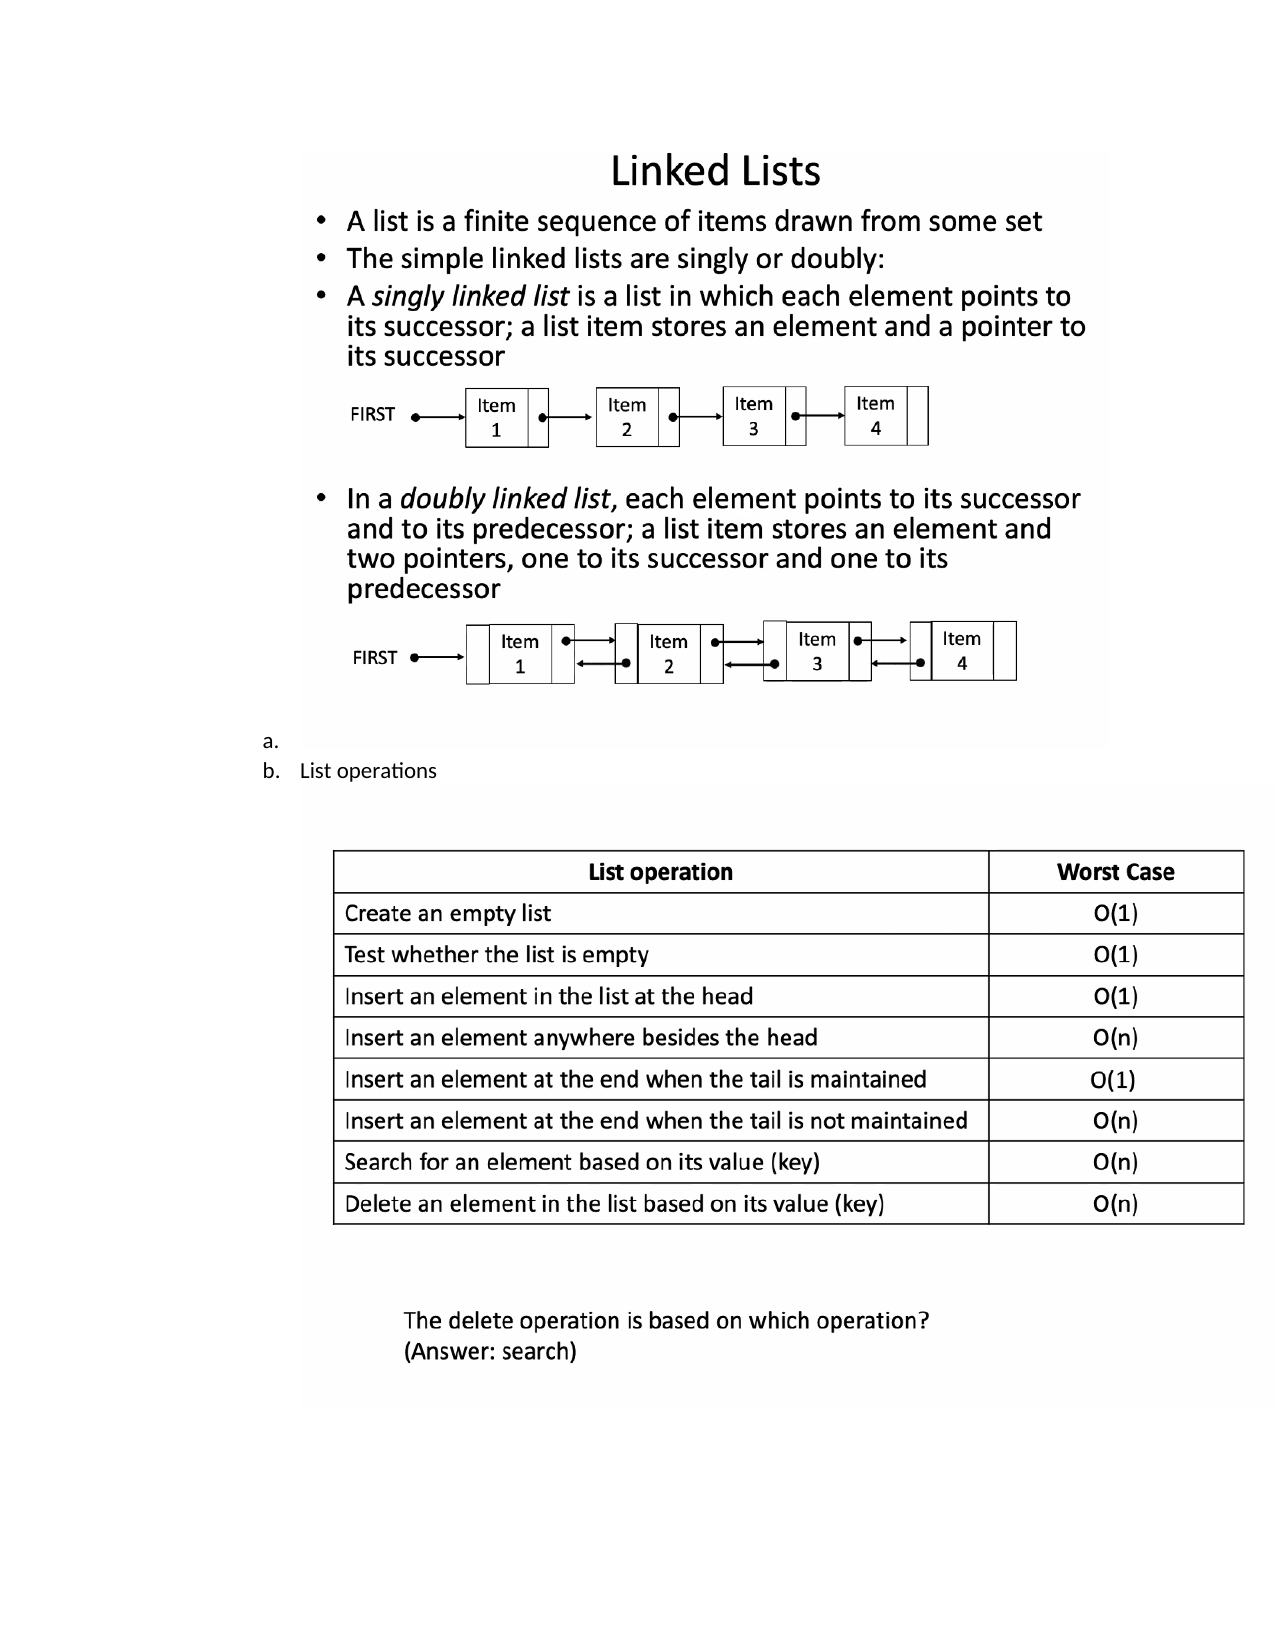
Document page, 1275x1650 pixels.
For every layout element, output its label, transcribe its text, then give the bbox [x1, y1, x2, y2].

picture [300, 786, 1275, 1408]
picture [300, 150, 1109, 749]
